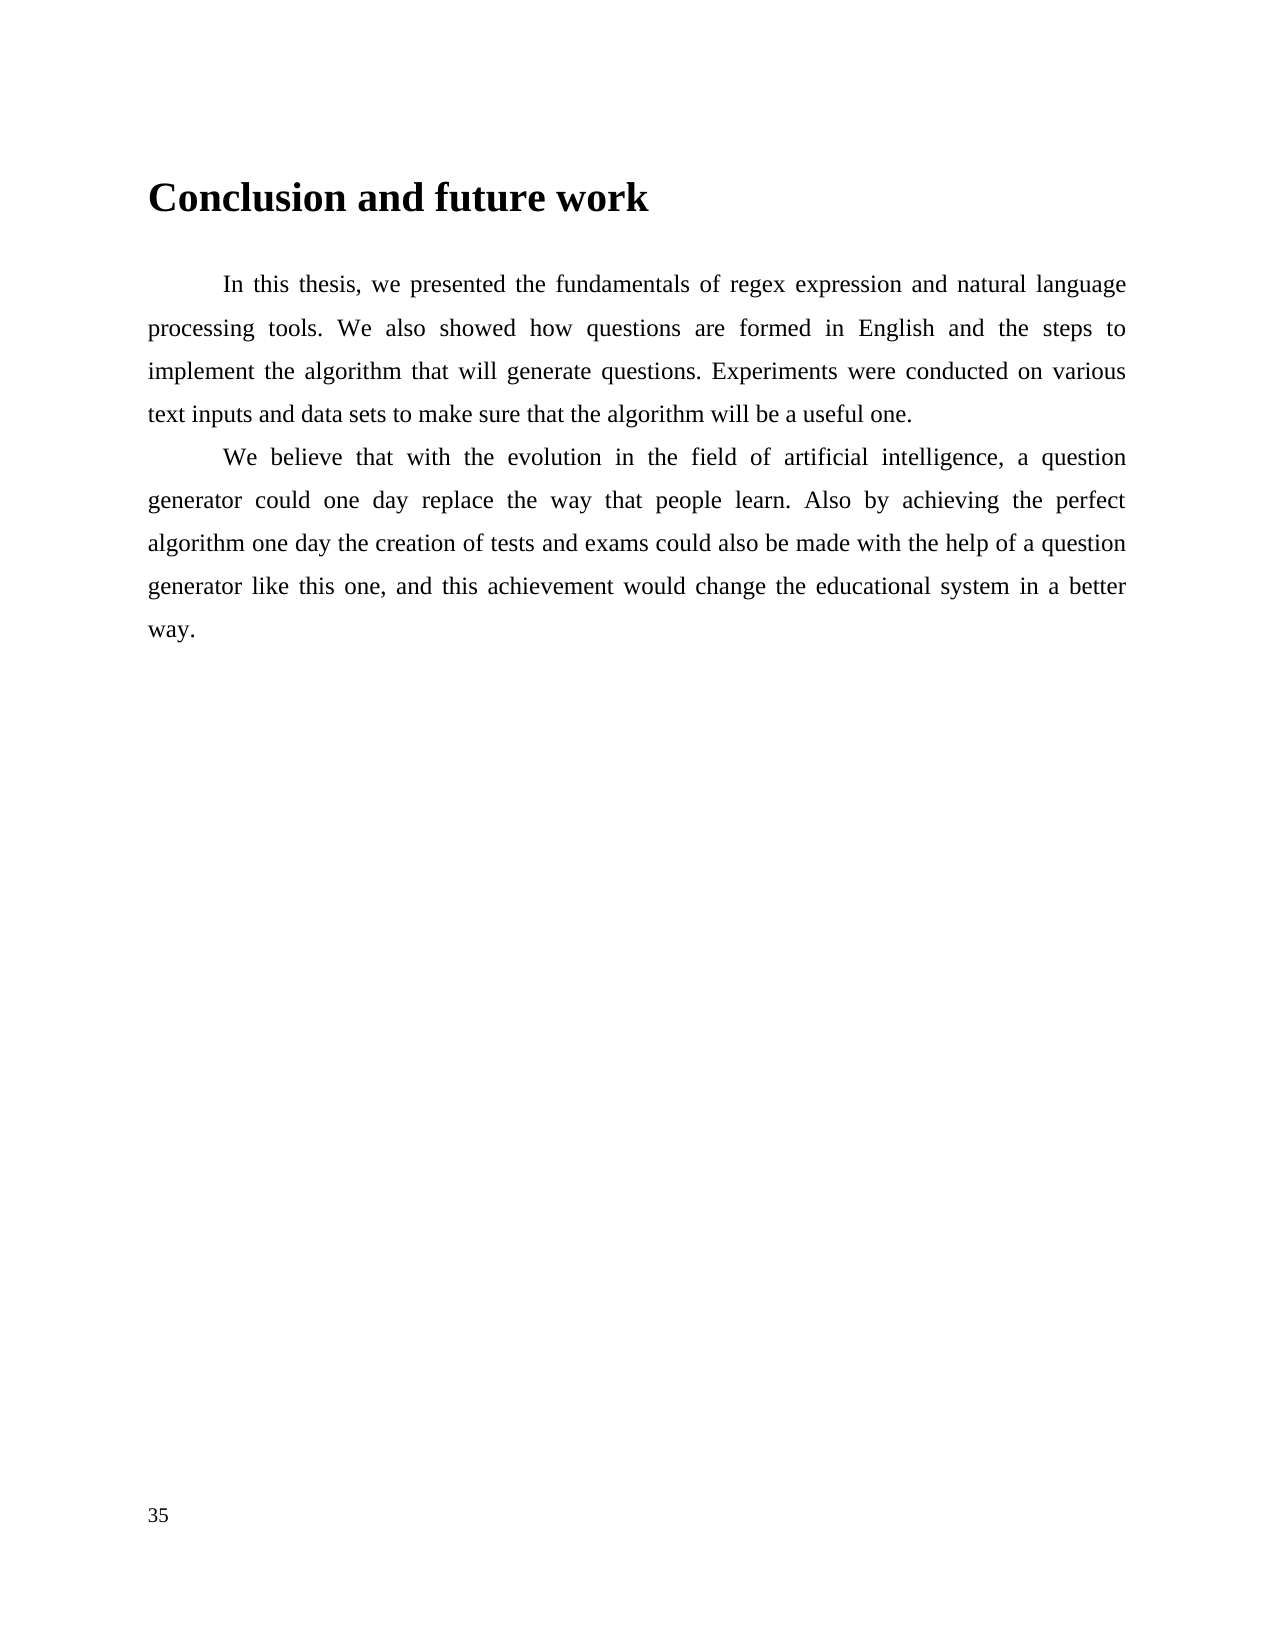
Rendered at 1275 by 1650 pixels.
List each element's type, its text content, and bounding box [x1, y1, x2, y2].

text Conclusion and future work [148, 173, 1127, 221]
text In this thesis, we presented the fundamentals of regex expression and natural language processing tools. We also showed how questions are formed in English and the steps to implement the algorithm that will generate questions. Experiments were conducted on various text inputs and data sets to make sure that the algorithm will be a useful one. [148, 269, 1127, 428]
text We believe that with the evolution in the field of artificial intelligence, a question generator could one day replace the way that people learn. Also by achieving the perfect algorithm one day the creation of tests and exams could also be made with the help of a question generator like this one, and this achievement would change the educational system in a better way. [148, 442, 1127, 643]
